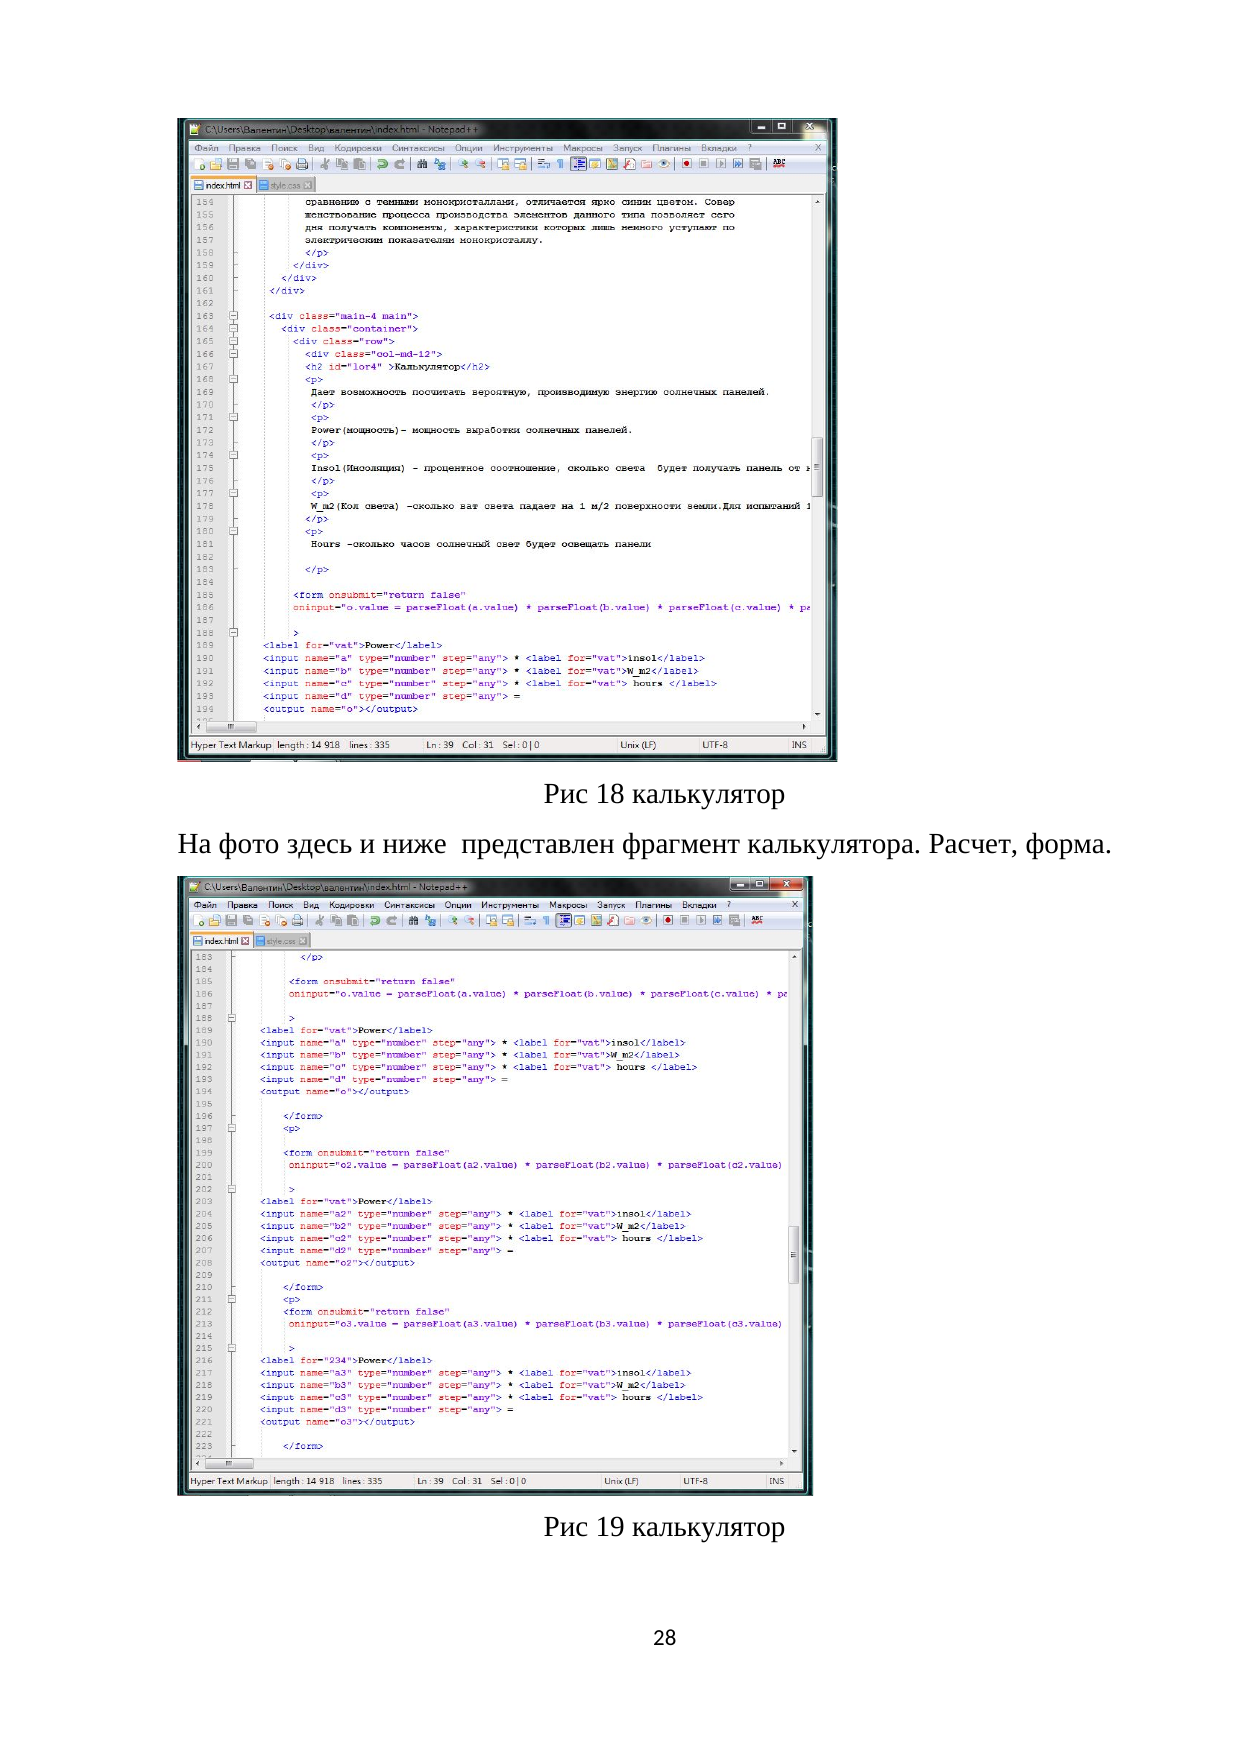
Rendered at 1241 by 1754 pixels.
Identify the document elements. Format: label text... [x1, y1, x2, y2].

picture [177, 118, 838, 762]
text На фото здесь и ниже представлен фрагмент калькулятора. Расчет, форма. [177, 826, 1152, 860]
text Рис 19 калькулятор [177, 1509, 1152, 1543]
picture [177, 876, 814, 1496]
text Рис 18 калькулятор [177, 776, 1152, 809]
